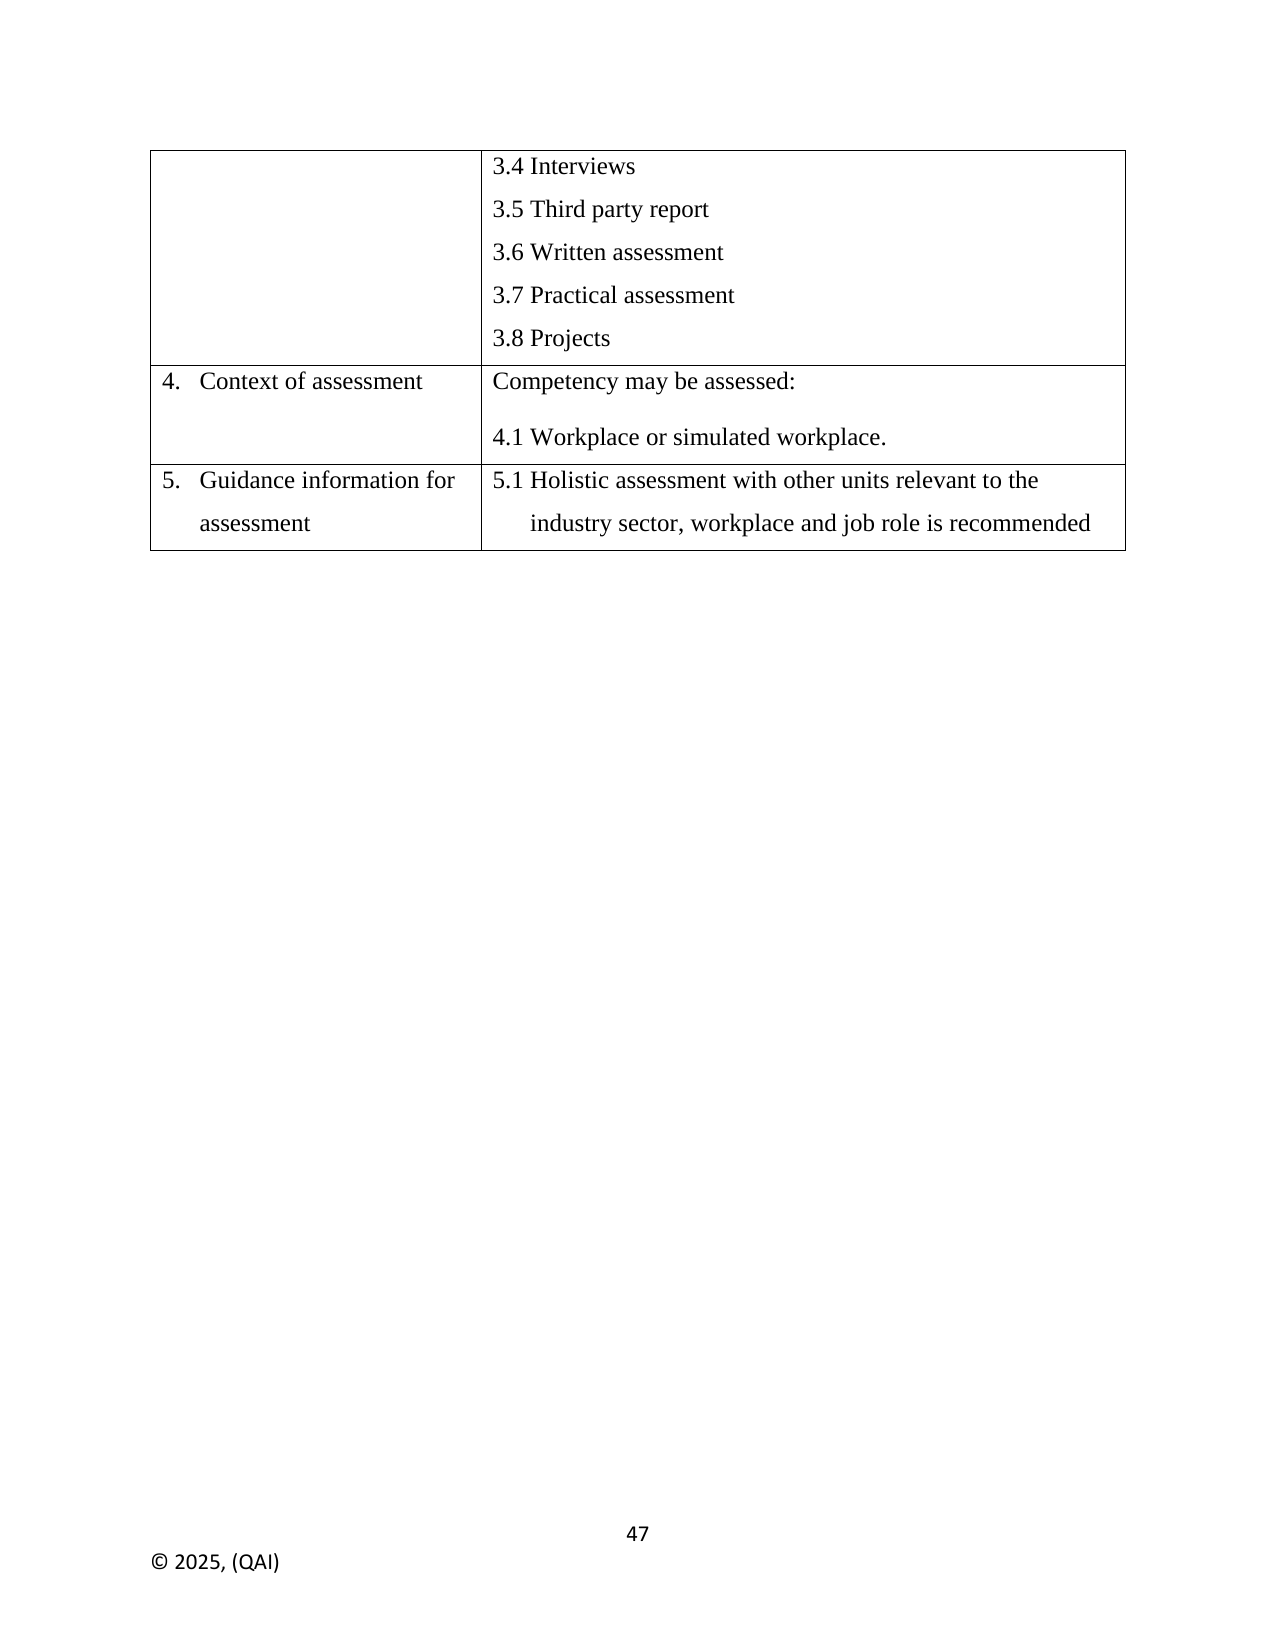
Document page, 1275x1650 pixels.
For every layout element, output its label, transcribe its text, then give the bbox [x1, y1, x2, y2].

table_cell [151, 151, 481, 365]
table_cell Holistic assessment with other units relevant to the industry sector, workplace and job role is recommended [482, 465, 1125, 550]
table_cell Competency may be assessed: Workplace or simulated workplace. [482, 366, 1125, 464]
table_cell Context of assessment [151, 366, 481, 464]
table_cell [482, 151, 1125, 365]
table_cell Guidance information for assessment [151, 465, 481, 550]
